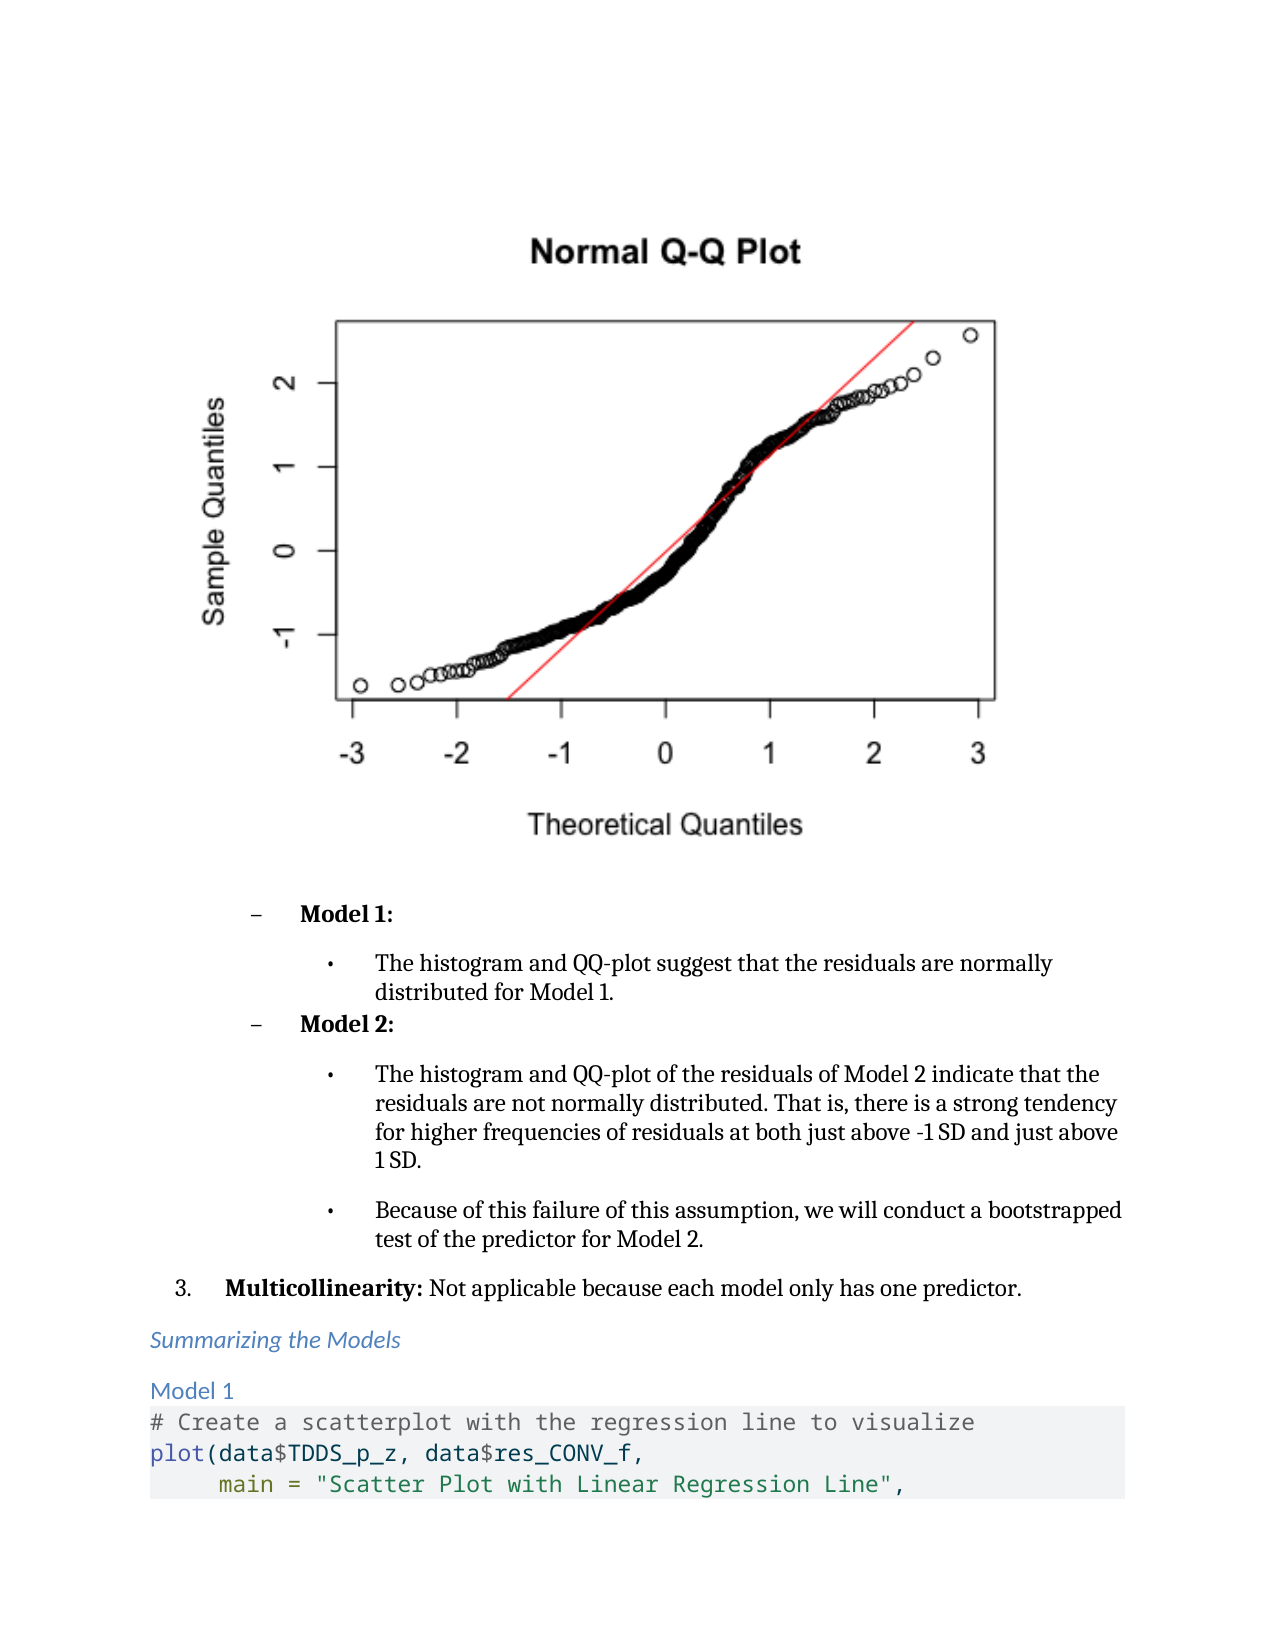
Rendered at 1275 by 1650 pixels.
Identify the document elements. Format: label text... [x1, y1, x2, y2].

list The histogram and QQ-plot suggest that the residuals are normally distributed for Model 1. [325, 949, 1125, 1007]
list Multicollinearity: Not applicable because each model only has one predictor. [175, 1274, 1125, 1303]
list Because of this failure of this assumption, we will conduct a bootstrapped test of the predictor for Model 2. [325, 1196, 1125, 1253]
list Model 2: [250, 1010, 1125, 1039]
list Model 1: [250, 899, 1125, 928]
subtitle Summarizing the Models [150, 1324, 1125, 1354]
subtitle Model 1 [150, 1375, 1125, 1406]
picture [193, 178, 1069, 879]
list The histogram and QQ-plot of the residuals of Model 2 indicate that the residuals are not normally distributed. That is, there is a strong tendency for higher frequencies of residuals at both just above -1 SD and just above 1 SD. [325, 1060, 1125, 1175]
